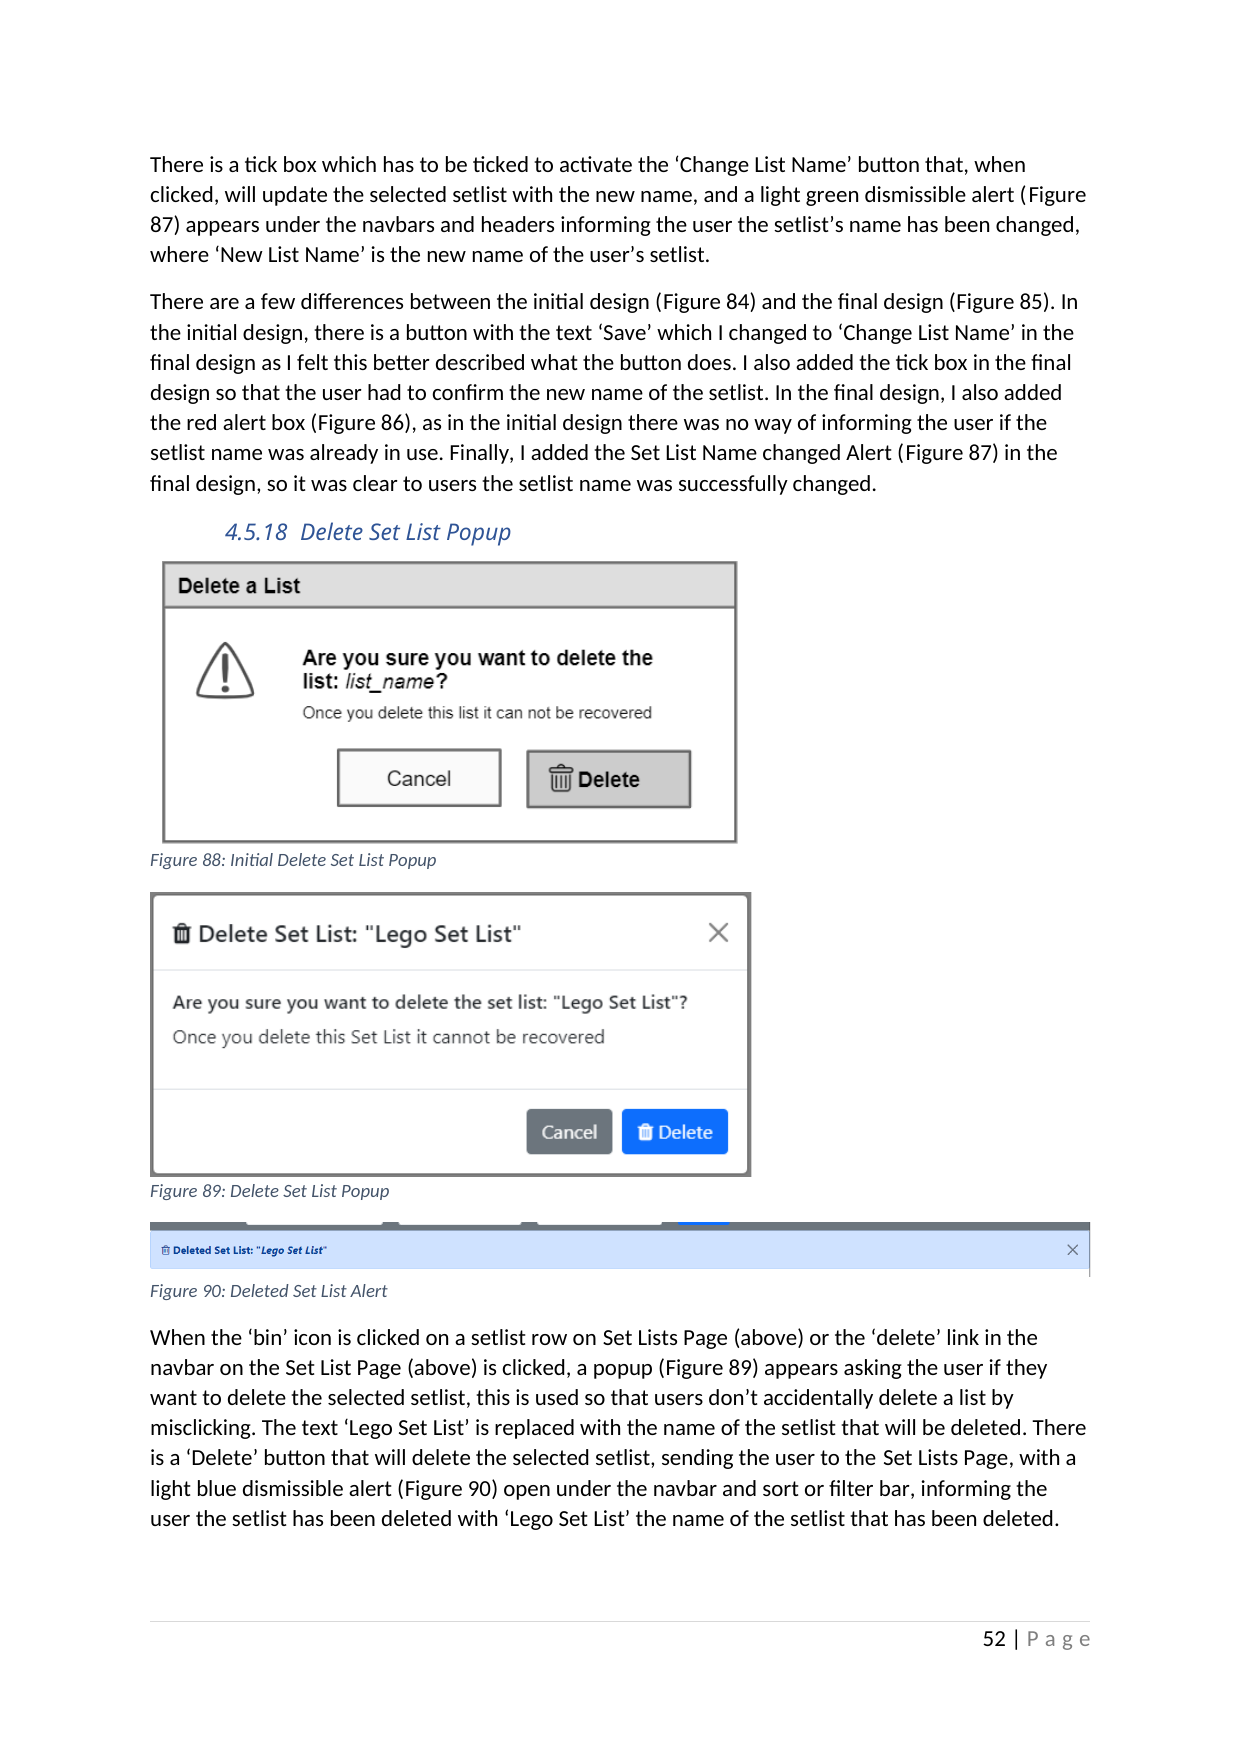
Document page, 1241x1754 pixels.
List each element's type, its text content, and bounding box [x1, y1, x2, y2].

text There are a few differences between the initial design (Figure 84) and the final design (Figure 85). In the initial design, there is a button with the text ‘Save’ which I changed to ‘Change List Name’ in the final design as I felt this better described what the button does. I also added the tick box in the final design so that the user had to confirm the new name of the setlist. In the final design, I also added the red alert box (Figure 86), as in the initial design there was no way of informing the user if the setlist name was already in use. Finally, I added the Set List Name changed Alert (Figure 87) in the final design, so it was clear to users the setlist name was successfully changed. [150, 287, 1090, 497]
picture [150, 892, 752, 1177]
text When the ‘bin’ icon is clicked on a setlist row on Set Lists Page (above) or the ‘delete’ link in the navbar on the Set List Page (above) is clicked, a popup (Figure 89) appears asking the user if they want to delete the selected setlist, this is used so that users don’t accidentally delete a list by misclicking. The text ‘Lego Set List’ is replaced with the name of the setlist that will be deleted. There is a ‘Delete’ button that will delete the selected setlist, sending the user to the Set Lists Page, with a light blue dismissible alert (Figure 90) open under the navbar and sort or filter bar, informing the user the setlist has been deleted with ‘Lego Set List’ the name of the setlist that has been deleted. [150, 1323, 1090, 1532]
subtitle Delete Set List Popup [225, 516, 1090, 547]
text Figure 88: Initial Delete Set List Popup [150, 848, 1090, 871]
text Figure 89: Delete Set List Popup [150, 1179, 1090, 1202]
picture [150, 1222, 1091, 1277]
text There is a tick box which has to be ticked to activate the ‘Change List Name’ button that, when clicked, will update the selected setlist with the new name, and a light green dismissible alert (Figure 87) appears under the navbars and headers informing the user the setlist’s name has been changed, where ‘New List Name’ is the new name of the user’s setlist. [150, 150, 1090, 269]
text Figure 90: Deleted Set List Alert [150, 1279, 1090, 1302]
picture [150, 549, 752, 847]
